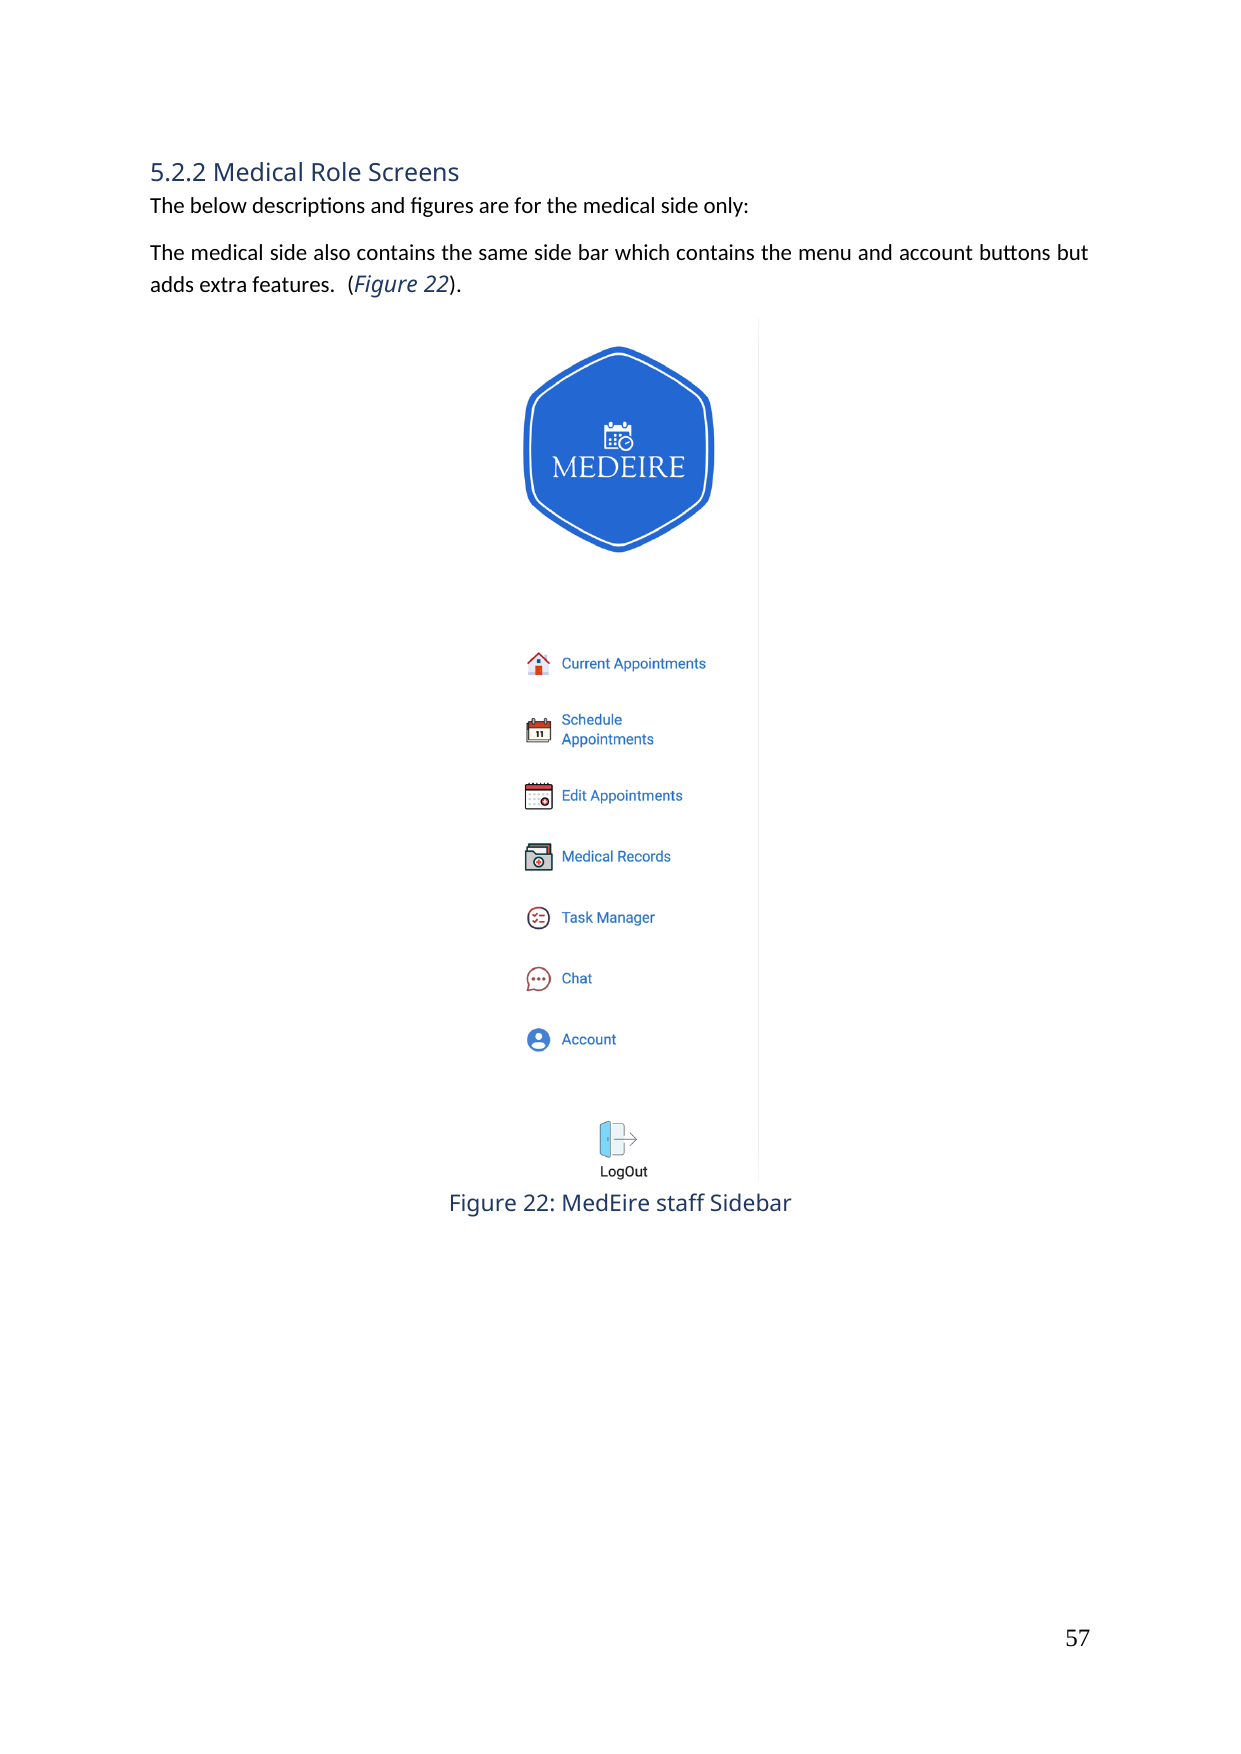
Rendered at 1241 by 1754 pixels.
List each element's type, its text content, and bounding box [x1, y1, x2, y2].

subtitle Figure 22: MedEire staff Sidebar [150, 1187, 1090, 1218]
text The medical side also contains the same side bar which contains the menu and account buttons but adds extra features. (Figure 22). [150, 238, 1090, 299]
text The below descriptions and figures are for the medical side only: [150, 191, 1090, 219]
subtitle 5.2.2 Medical Role Screens [150, 154, 1090, 188]
picture [481, 318, 759, 1181]
